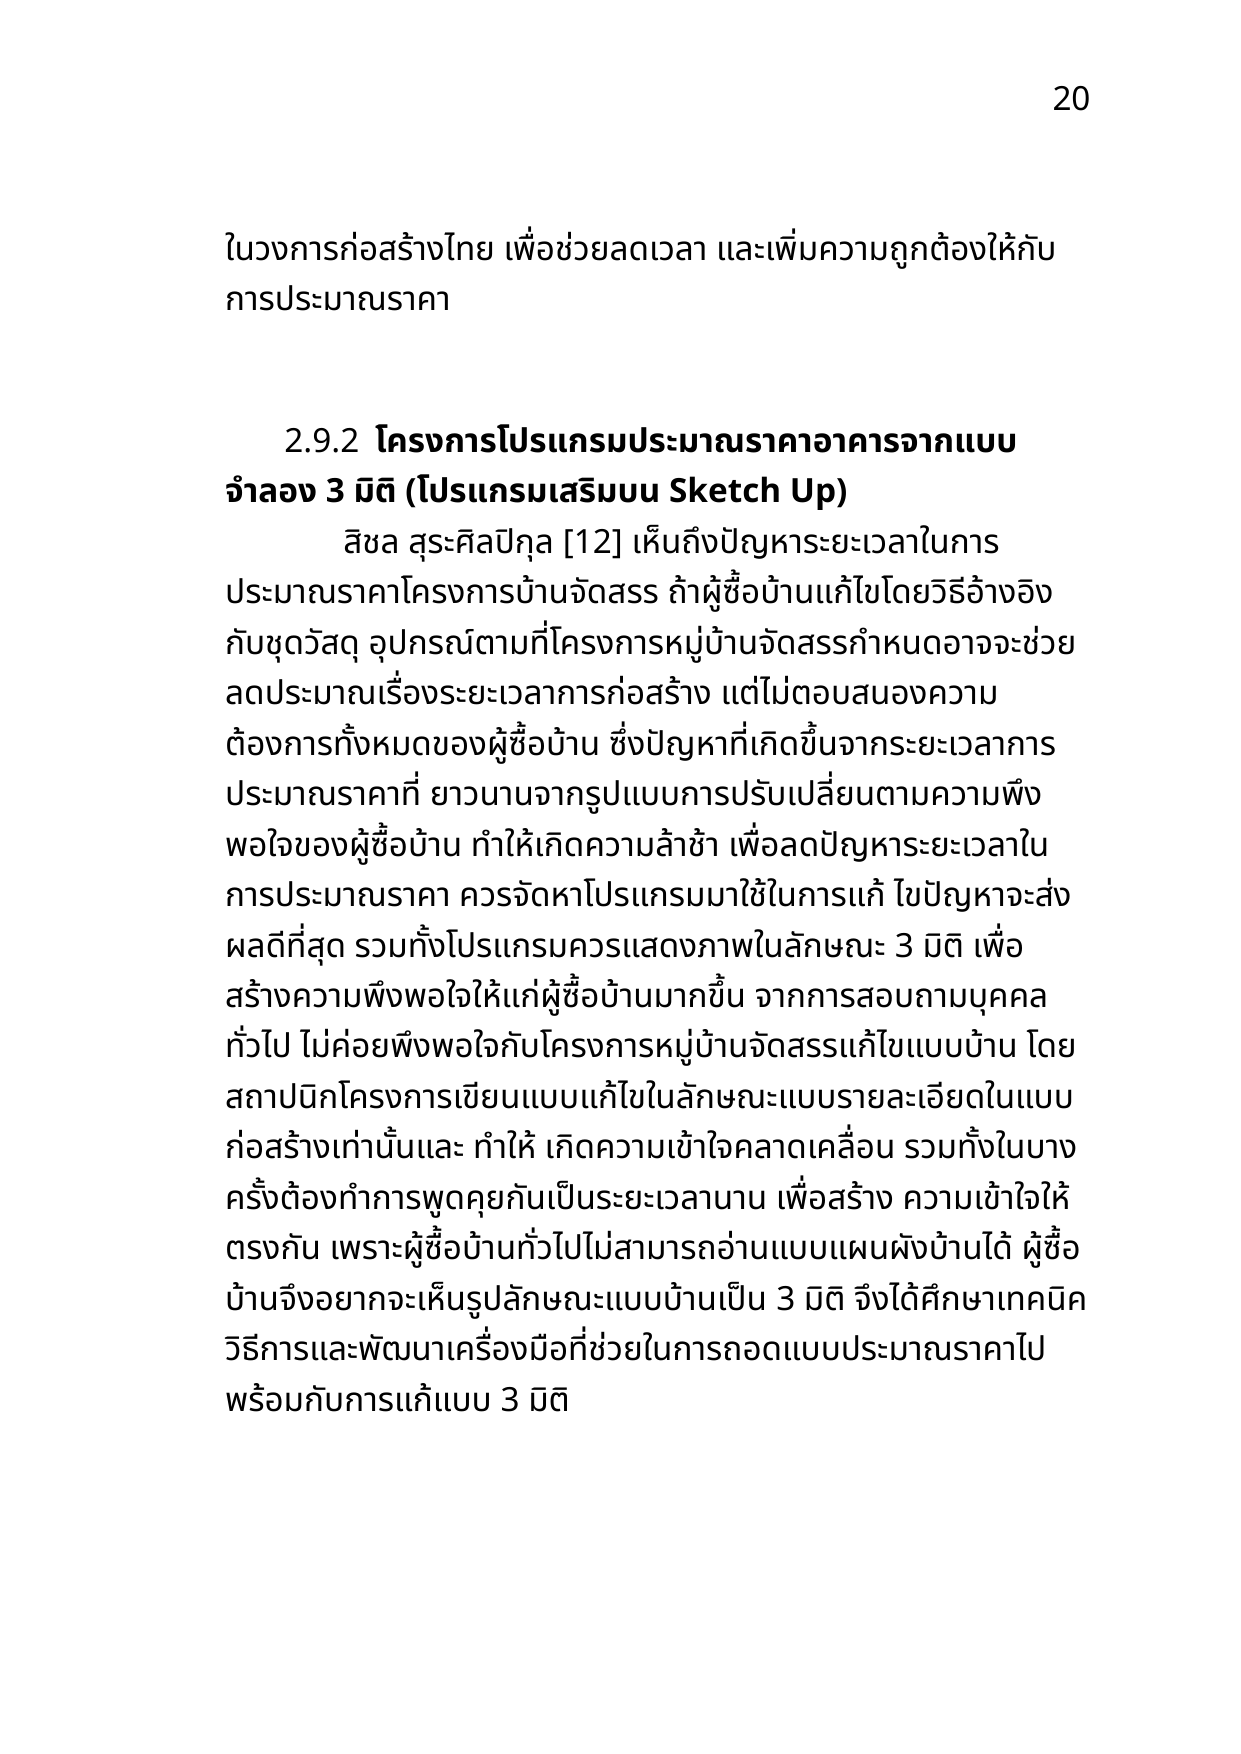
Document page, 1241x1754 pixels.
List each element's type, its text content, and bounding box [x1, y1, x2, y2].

text สิชล สุระศิลปิกุล [12] เห็นถึงปัญหาระยะเวลาในการประมาณราคาโครงการบ้านจัดสรร ถ้าผู้ซื้อบ้านแก้ไขโดยวิธีอ้างอิง กับชุดวัสดุ อุปกรณ์ตามที่โครงการหมู่บ้านจัดสรรกําหนดอาจจะช่วยลดประมาณเรื่องระยะเวลาการก่อสร้าง แต่ไม่ตอบสนองความต้องการทั้งหมดของผู้ซื้อบ้าน ซึ่งปัญหาที่เกิดขึ้นจากระยะเวลาการประมาณราคาที่ ยาวนานจากรูปแบบการปรับเปลี่ยนตามความพึงพอใจของผู้ซื้อบ้าน ทําให้เกิดความล้าช้า เพื่อลดปัญหาระยะเวลาในการประมาณราคา ควรจัดหาโปรแกรมมาใช้ในการแก้ ไขปัญหาจะส่งผลดีที่สุด รวมทั้งโปรแกรมควรแสดงภาพในลักษณะ 3 มิติ เพื่อสร้างความพึงพอใจให้แก่ผู้ซื้อบ้านมากขึ้น จากการสอบถามบุคคลทั่วไป ไม่ค่อยพึงพอใจกับโครงการหมู่บ้านจัดสรรแก้ไขแบบบ้าน โดย สถาปนิกโครงการเขียนแบบแก้ไขในลักษณะแบบรายละเอียดในแบบก่อสร้างเท่านั้นและ ทําให้ เกิดความเข้าใจคลาดเคลื่อน รวมทั้งในบางครั้งต้องทําการพูดคุยกันเป็นระยะเวลานาน เพื่อสร้าง ความเข้าใจให้ตรงกัน เพราะผู้ซื้อบ้านทั่วไปไม่สามารถอ่านแบบแผนผังบ้านได้ ผู้ซื้อ บ้านจึงอยากจะเห็นรูปลักษณะแบบบ้านเป็น 3 มิติ จึงได้ศึกษาเทคนิควิธีการและพัฒนาเครื่องมือที่ช่วยในการถอดแบบประมาณราคาไปพร้อมกับการแก้แบบ 3 มิติ [225, 518, 1090, 1426]
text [225, 225, 1090, 326]
text 2.9.2 โครงการโปรแกรมประมาณราคาอาคารจากแบบจำลอง 3 มิติ (โปรแกรมเสริมบน Sketch Up) [225, 417, 1090, 518]
